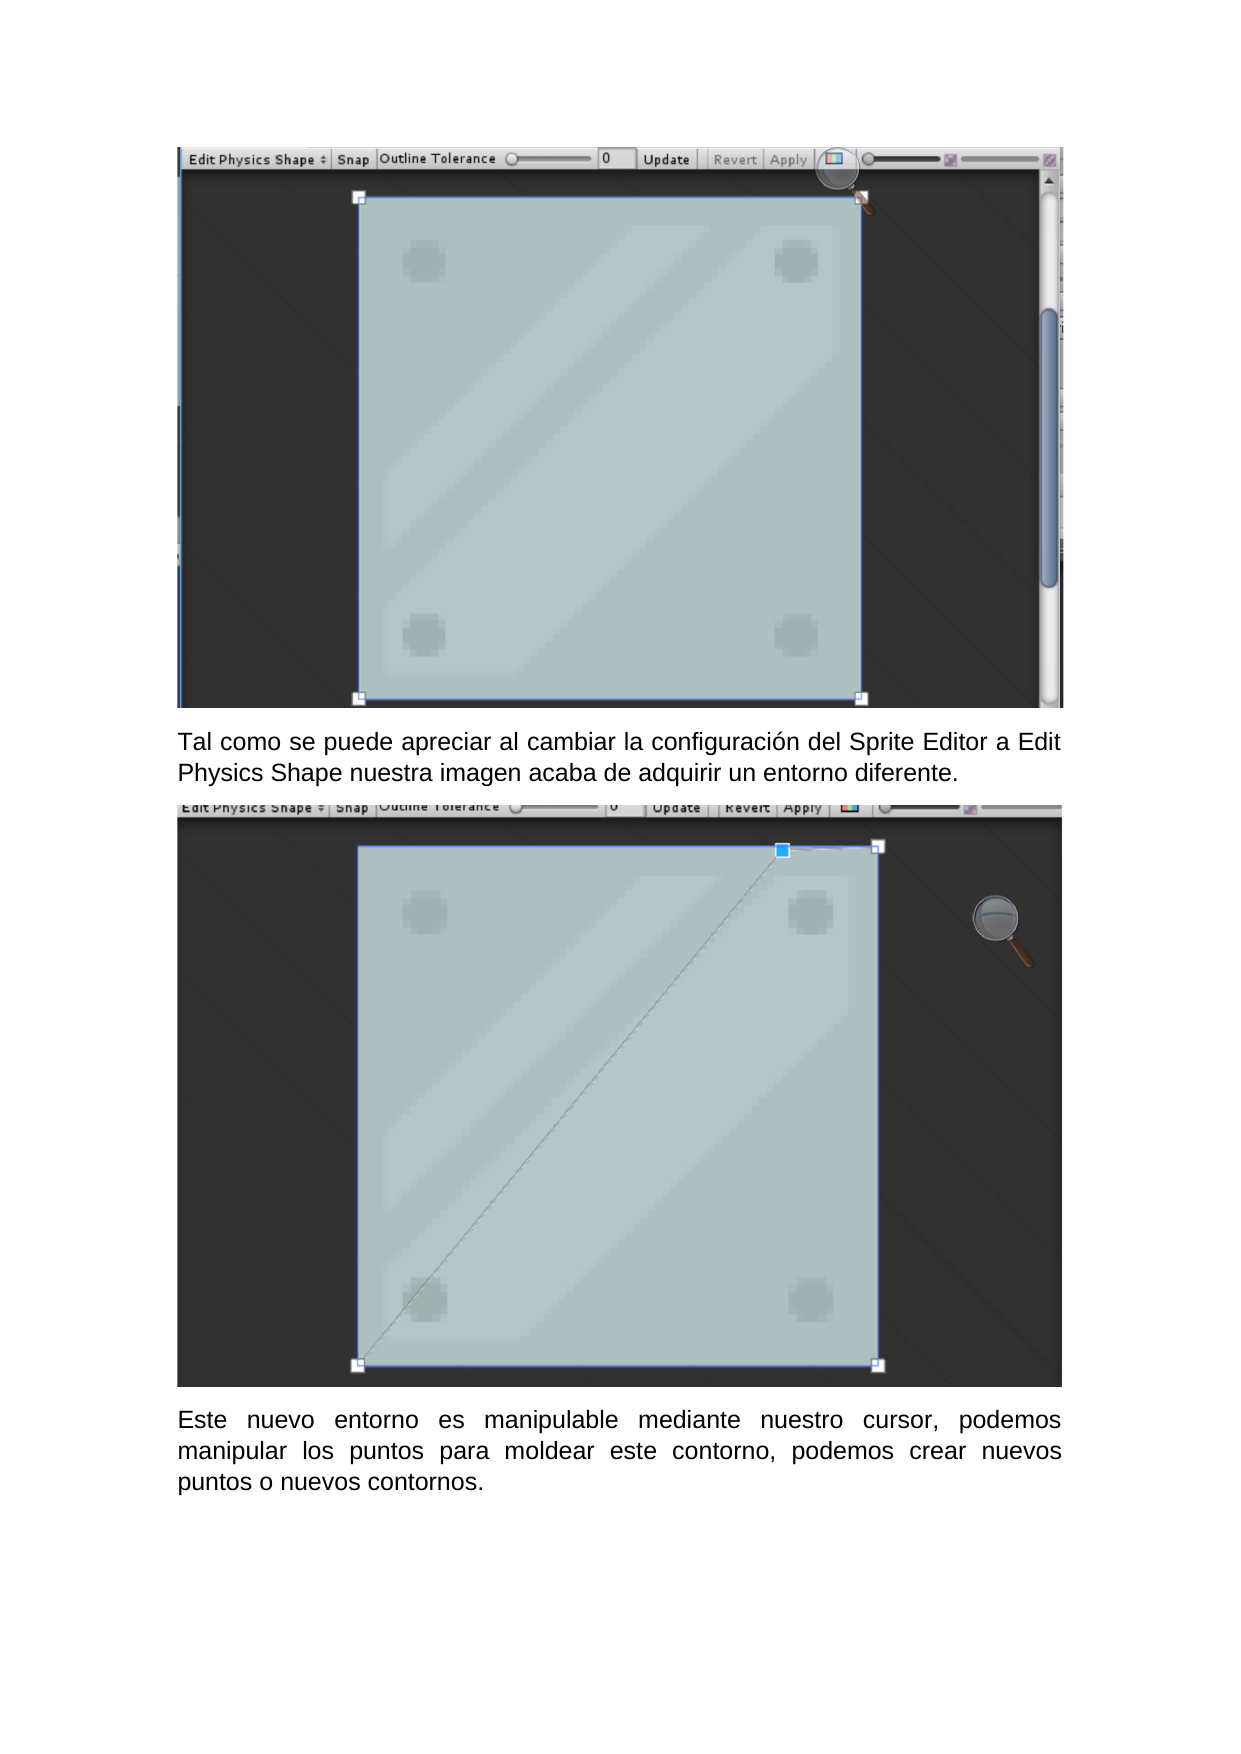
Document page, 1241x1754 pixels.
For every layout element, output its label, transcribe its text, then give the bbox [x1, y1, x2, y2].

text Este nuevo entorno es manipulable mediante nuestro cursor, podemos manipular los puntos para moldear este contorno, podemos crear nuevos puntos o nuevos contornos. [177, 1405, 1063, 1496]
text Tal como se puede apreciar al cambiar la configuración del Sprite Editor a Edit Physics Shape nuestra imagen acaba de adquirir un entorno diferente. [177, 726, 1063, 786]
picture [177, 805, 1063, 1387]
picture [177, 147, 1064, 708]
